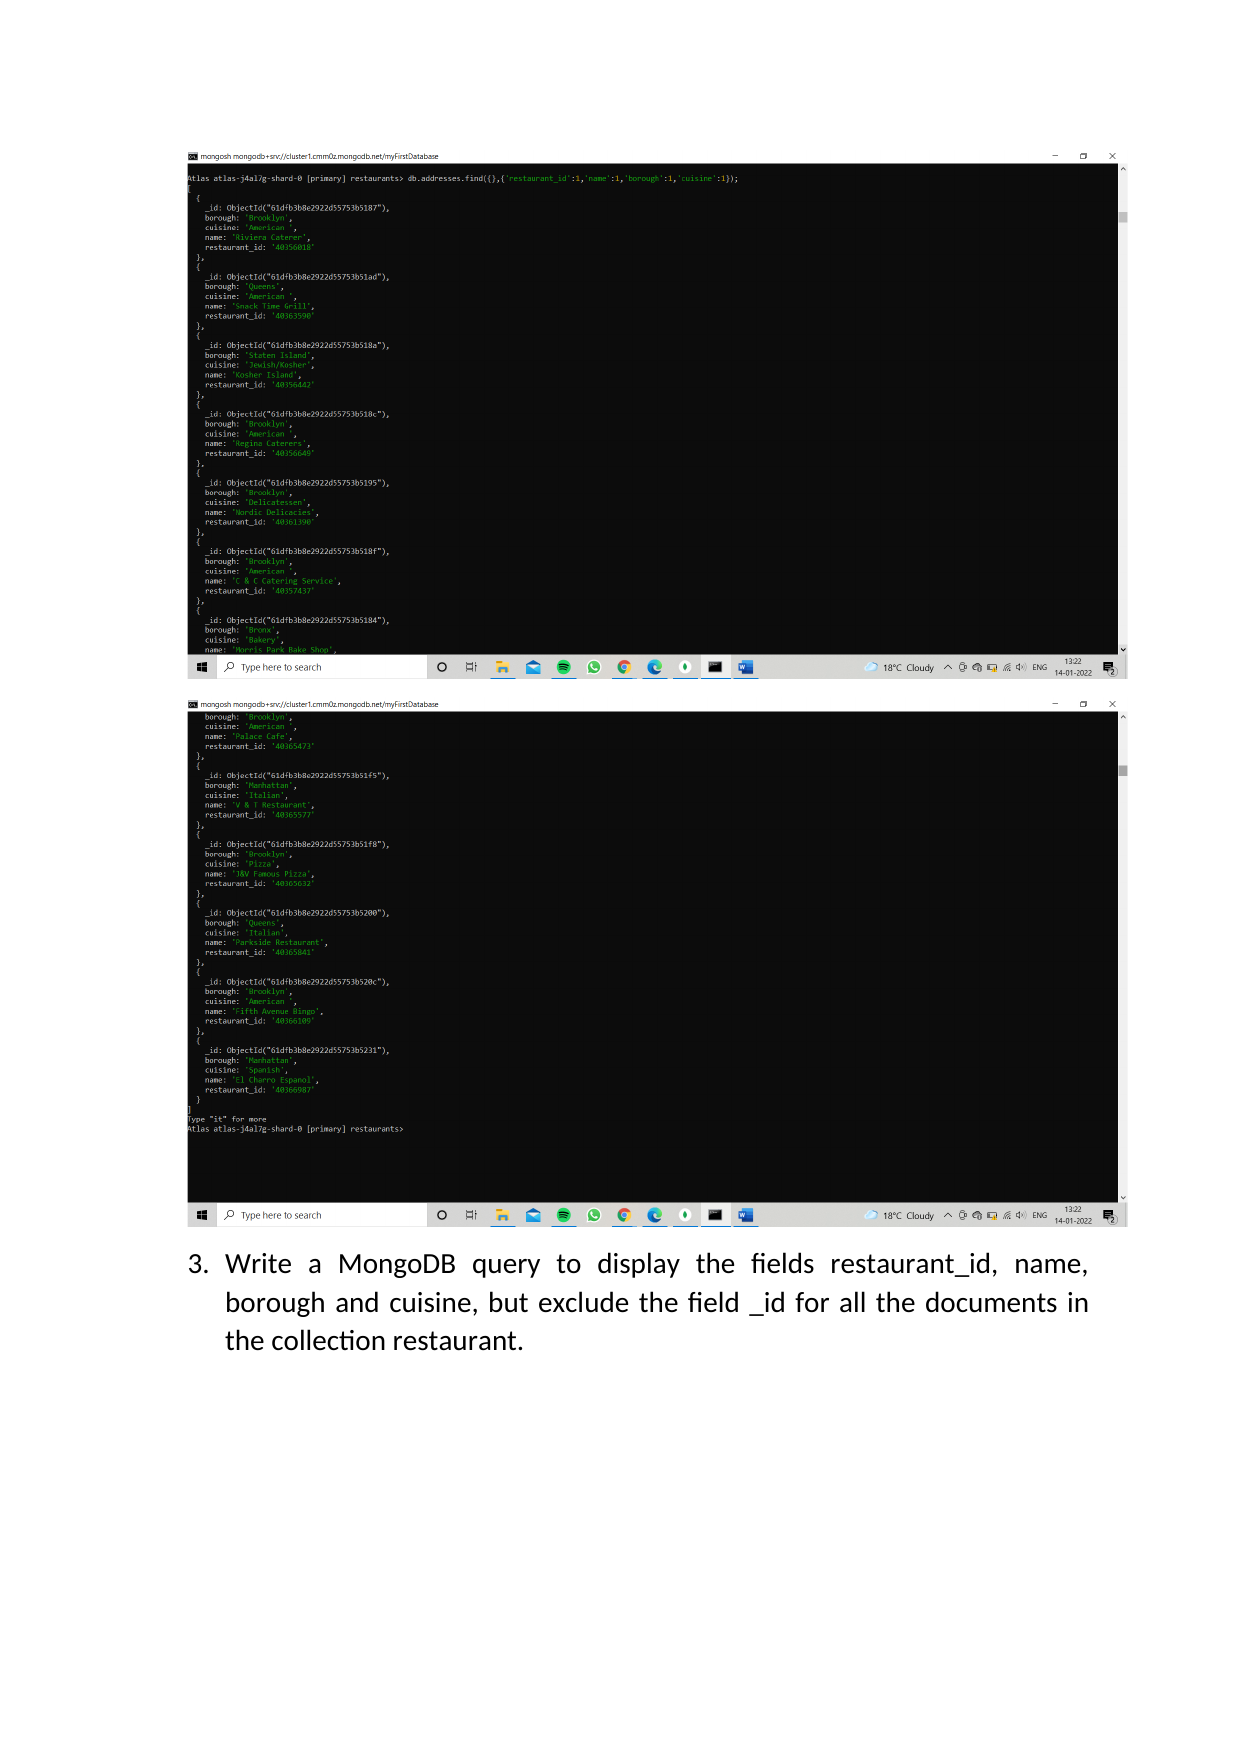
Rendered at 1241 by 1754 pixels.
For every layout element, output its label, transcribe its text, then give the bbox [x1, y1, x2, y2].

list Write a MongoDB query to display the fields restaurant_id, name, borough and cuisine, but exclude the field _id for all the documents in the collection restaurant. [187, 1245, 1090, 1358]
picture [187, 150, 1128, 679]
picture [187, 697, 1128, 1227]
